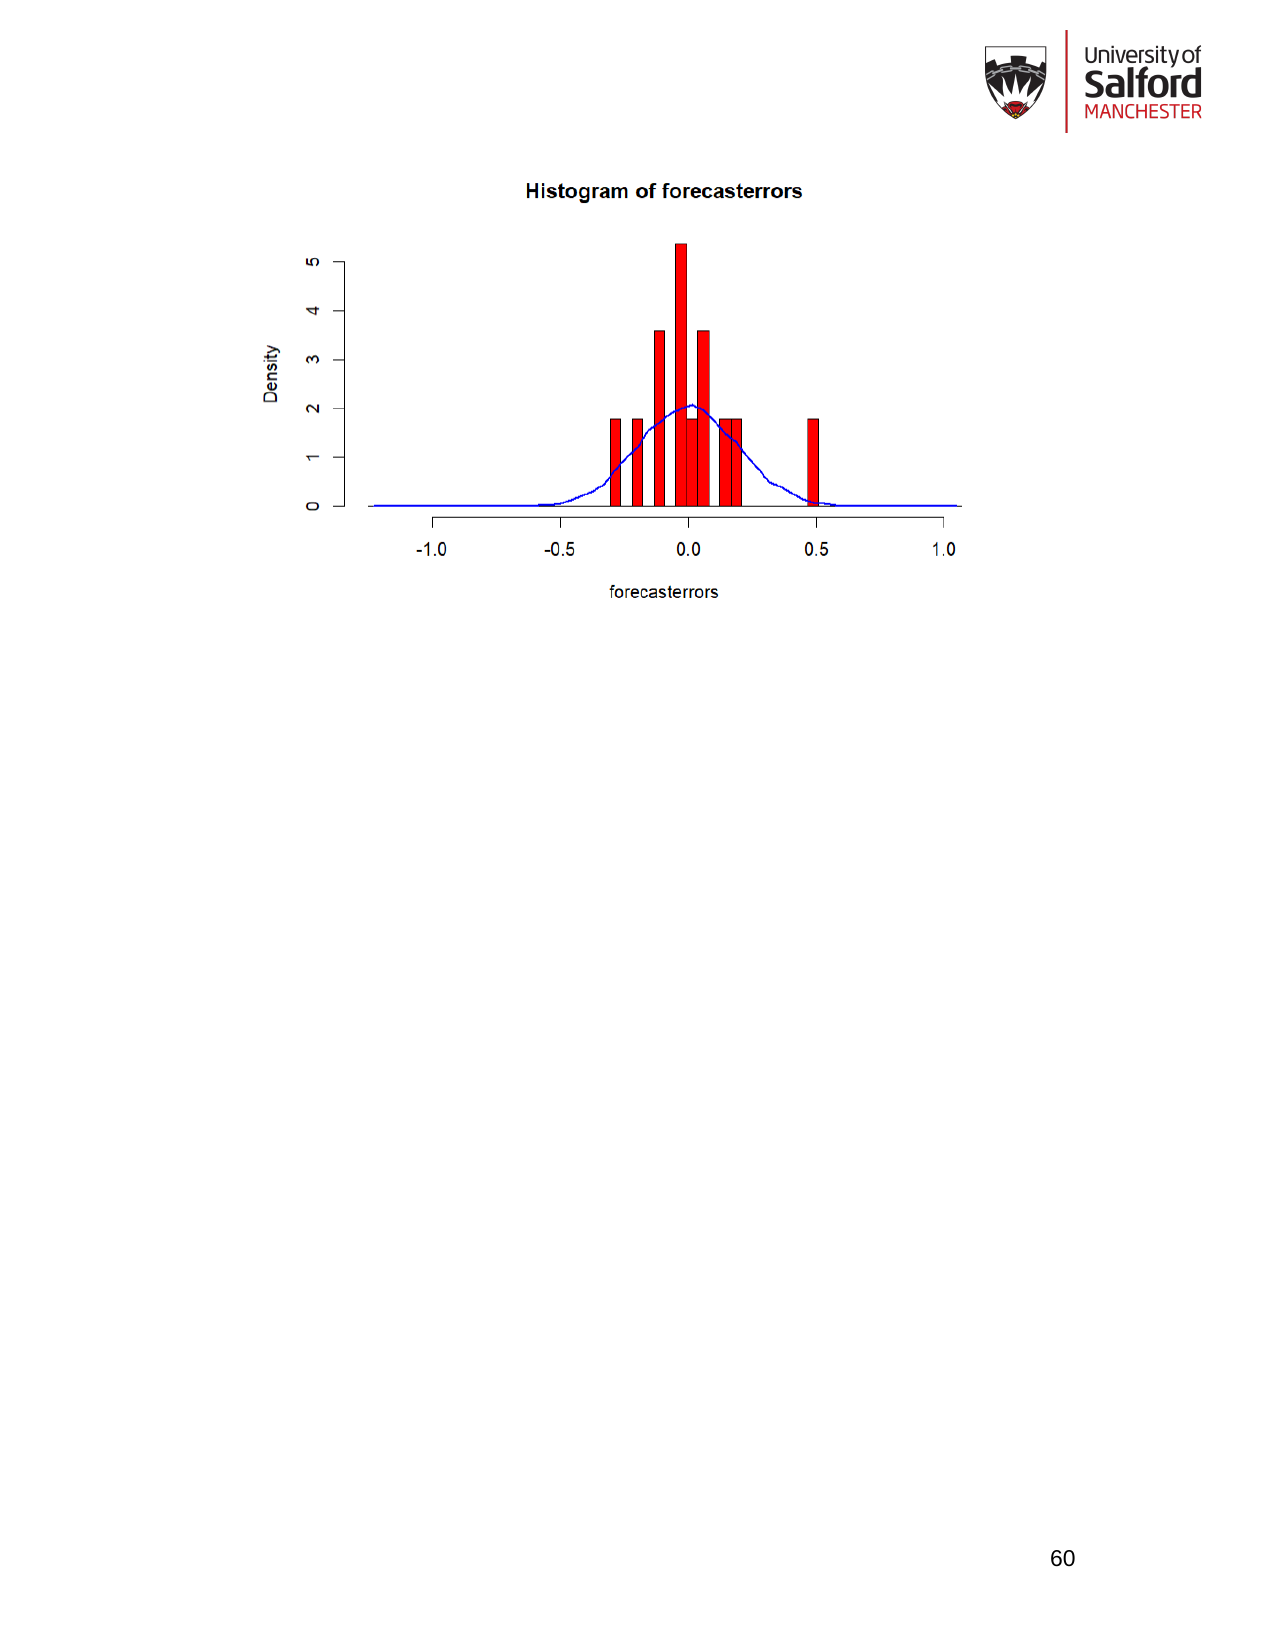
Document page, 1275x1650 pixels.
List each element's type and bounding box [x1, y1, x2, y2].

picture [248, 150, 1027, 628]
picture [985, 30, 1202, 133]
